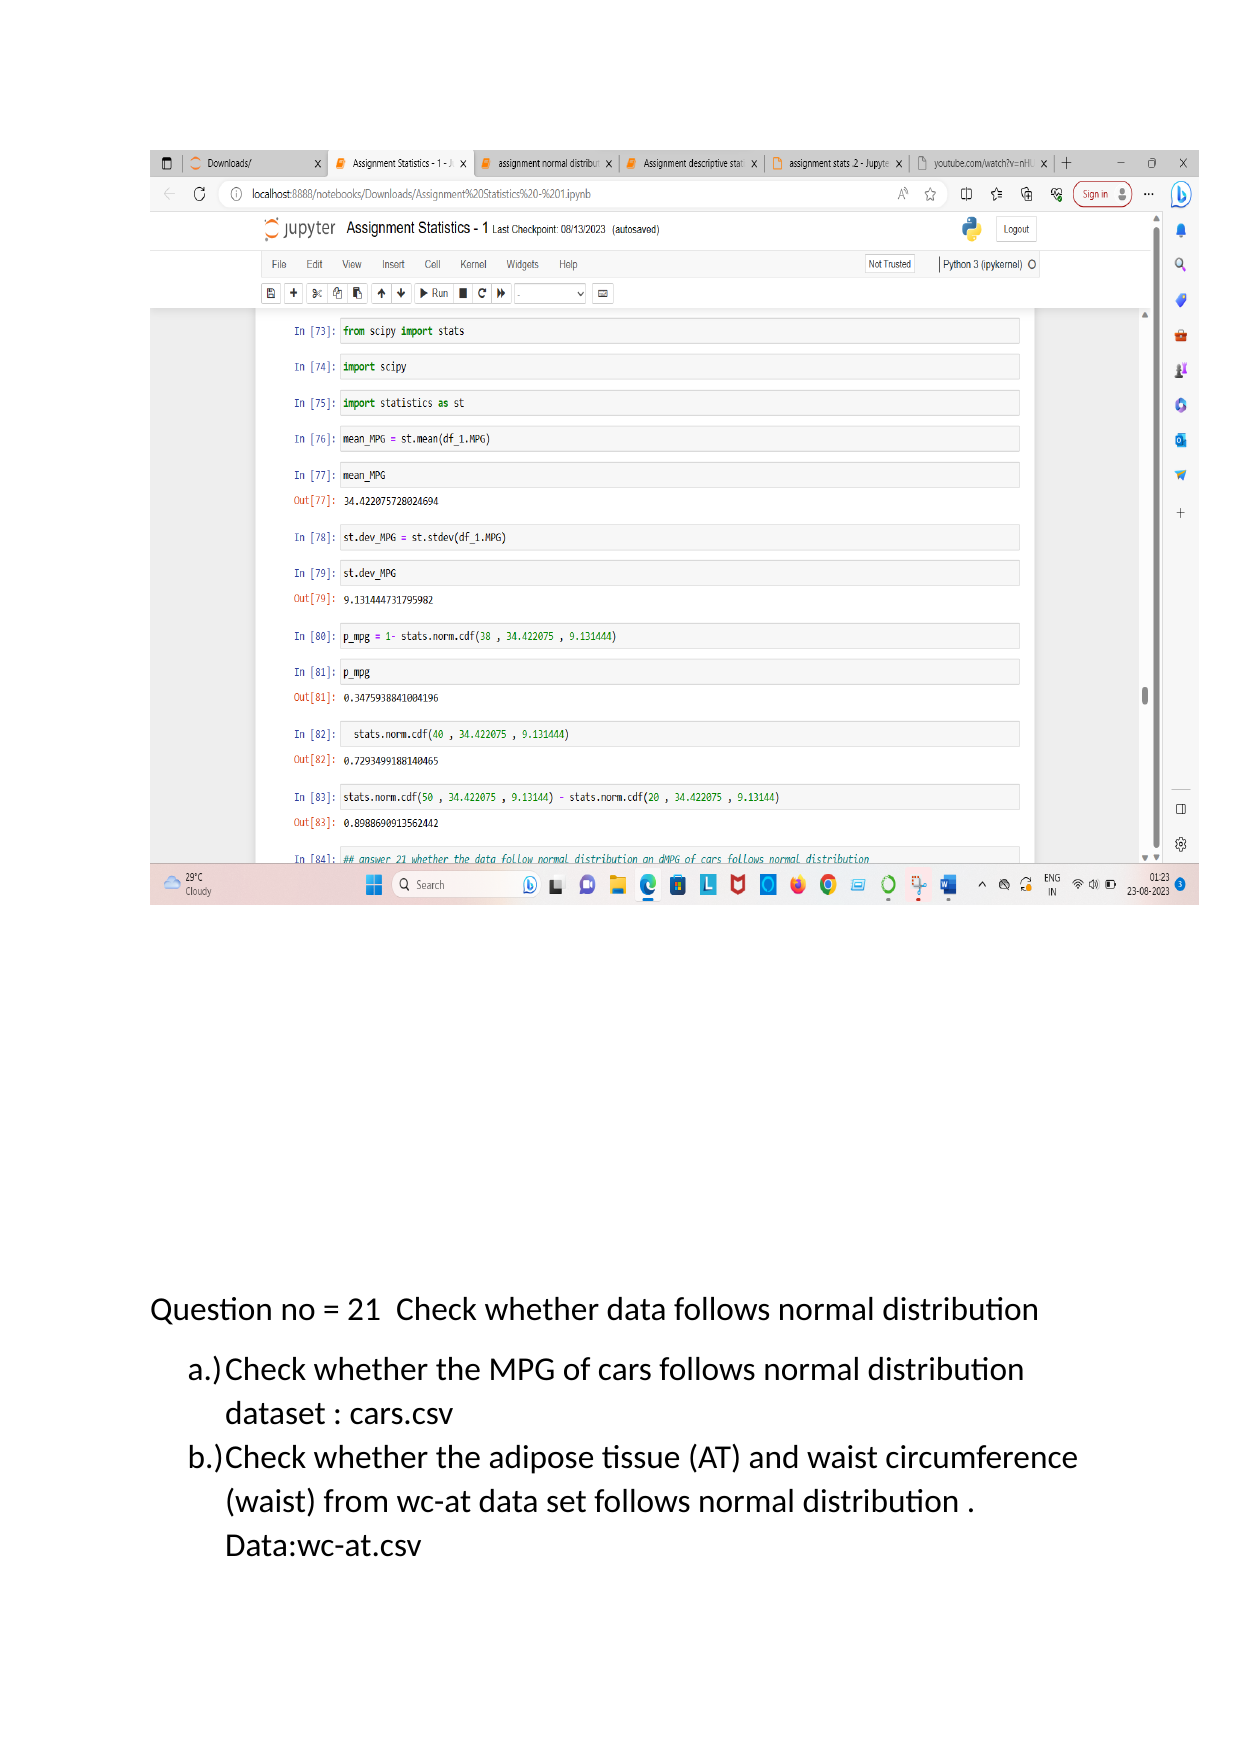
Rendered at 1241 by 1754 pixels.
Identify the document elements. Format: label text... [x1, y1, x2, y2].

text Question no = 21 Check whether data follows normal distribution [150, 1288, 1090, 1328]
list Check whether the adipose tissue (AT) and waist circumference (waist) from wc-at data set follows normal distribution . [187, 1436, 1090, 1521]
picture [150, 150, 1199, 905]
list Data:wc-at.csv [225, 1524, 1090, 1565]
list Check whether the MPG of cars follows normal distribution dataset : cars.csv [187, 1348, 1090, 1433]
